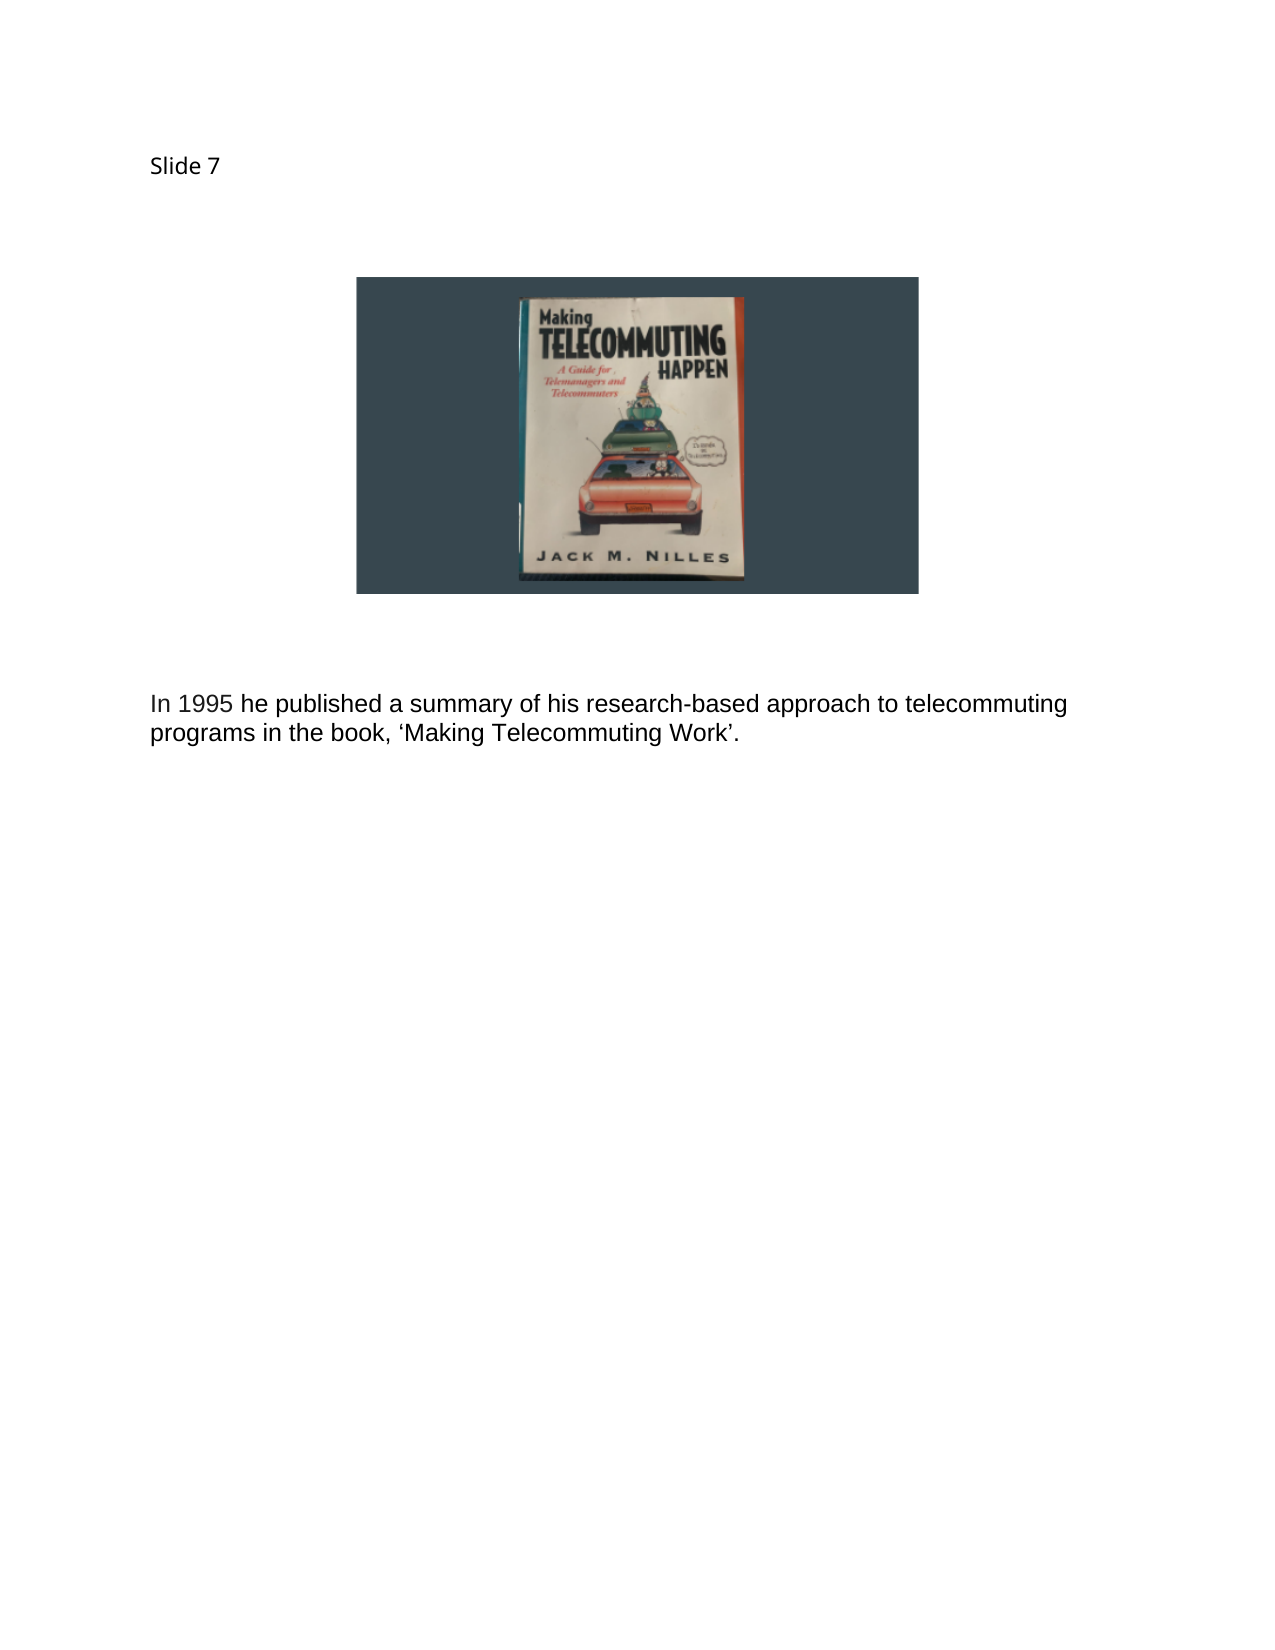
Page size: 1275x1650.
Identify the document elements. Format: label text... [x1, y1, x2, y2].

text In 1995 he published a summary of his research-based approach to telecommuting programs in the book, ‘Making Telecommuting Work’. [150, 689, 1125, 747]
text Slide 7 [150, 150, 1125, 181]
